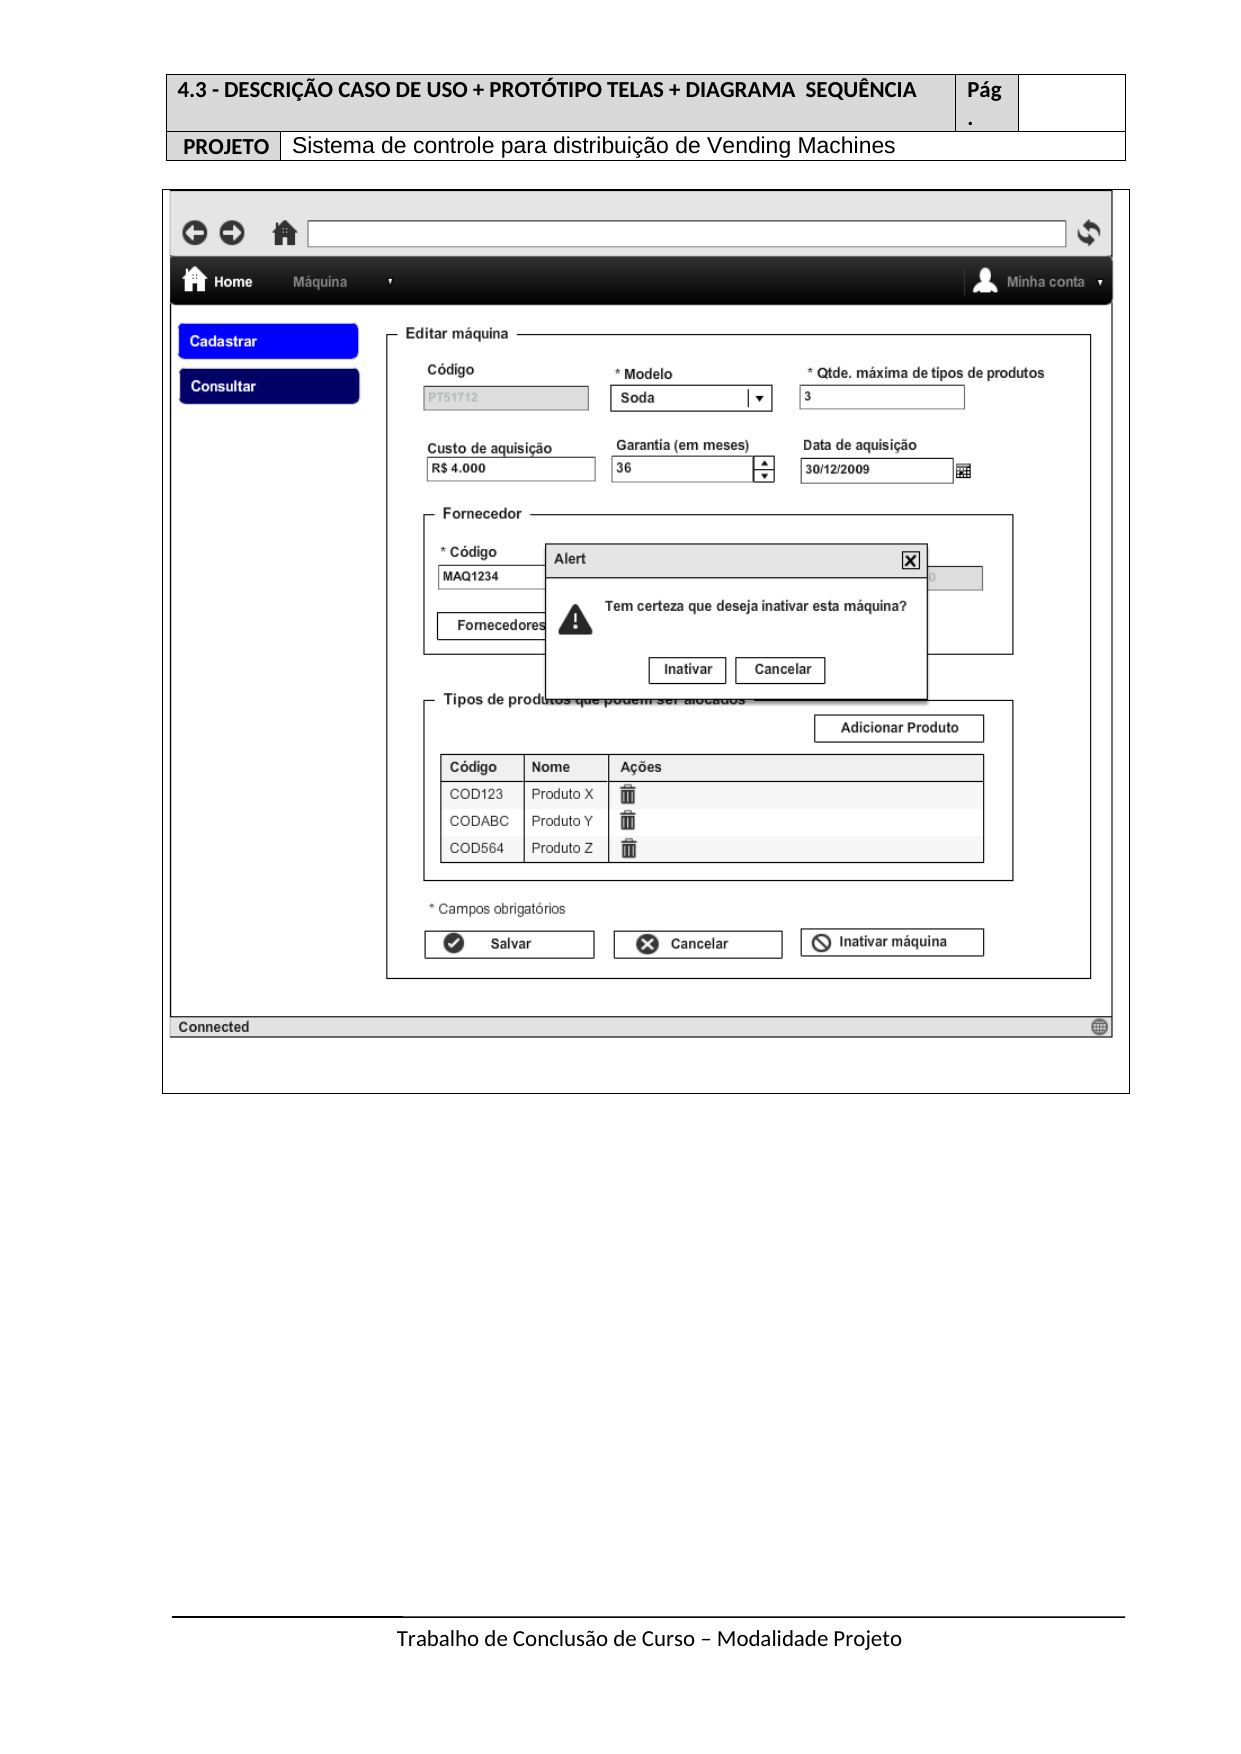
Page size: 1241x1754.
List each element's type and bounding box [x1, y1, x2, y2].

picture [169, 190, 1115, 1041]
table_cell [163, 190, 1129, 1093]
